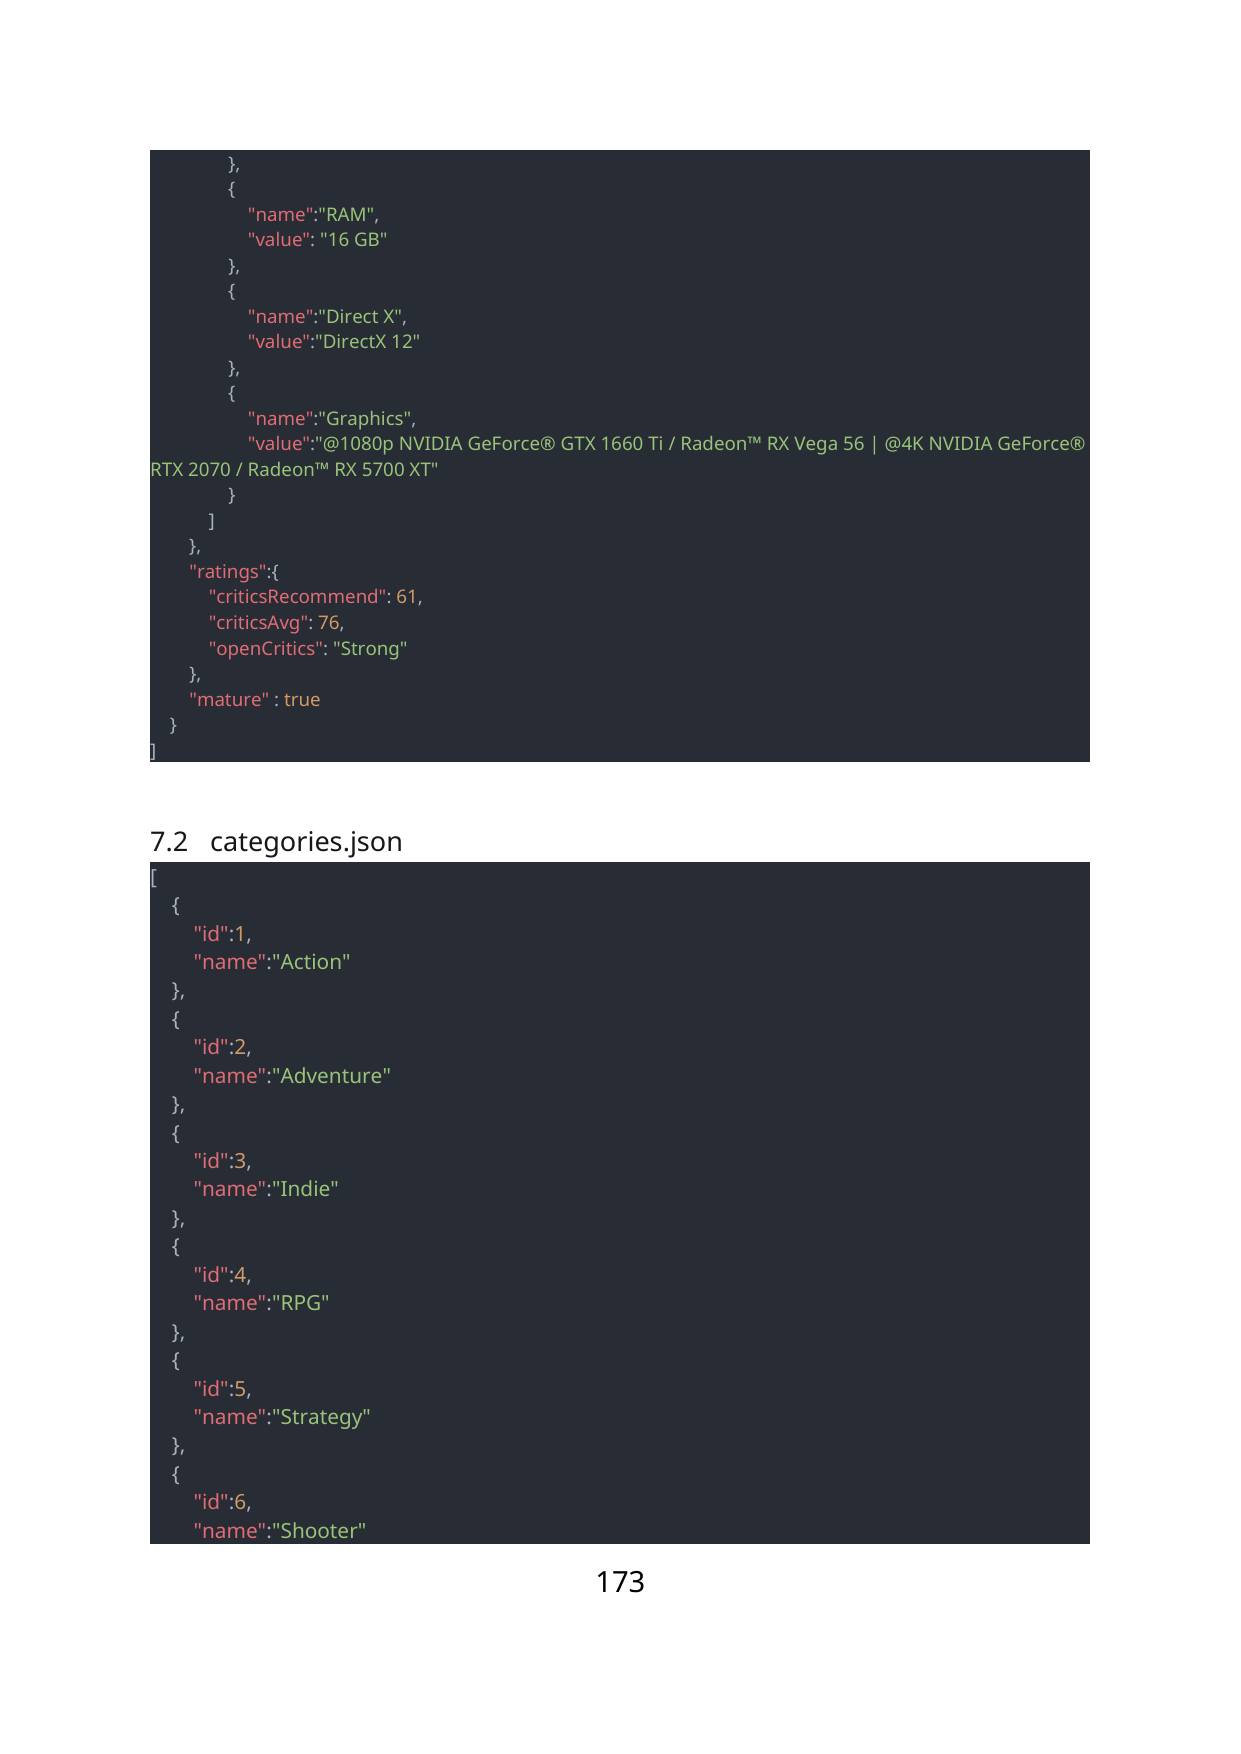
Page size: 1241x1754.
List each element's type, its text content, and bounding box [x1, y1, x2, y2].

subtitle categories.json [150, 822, 1090, 859]
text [150, 862, 1090, 1544]
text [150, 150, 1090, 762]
